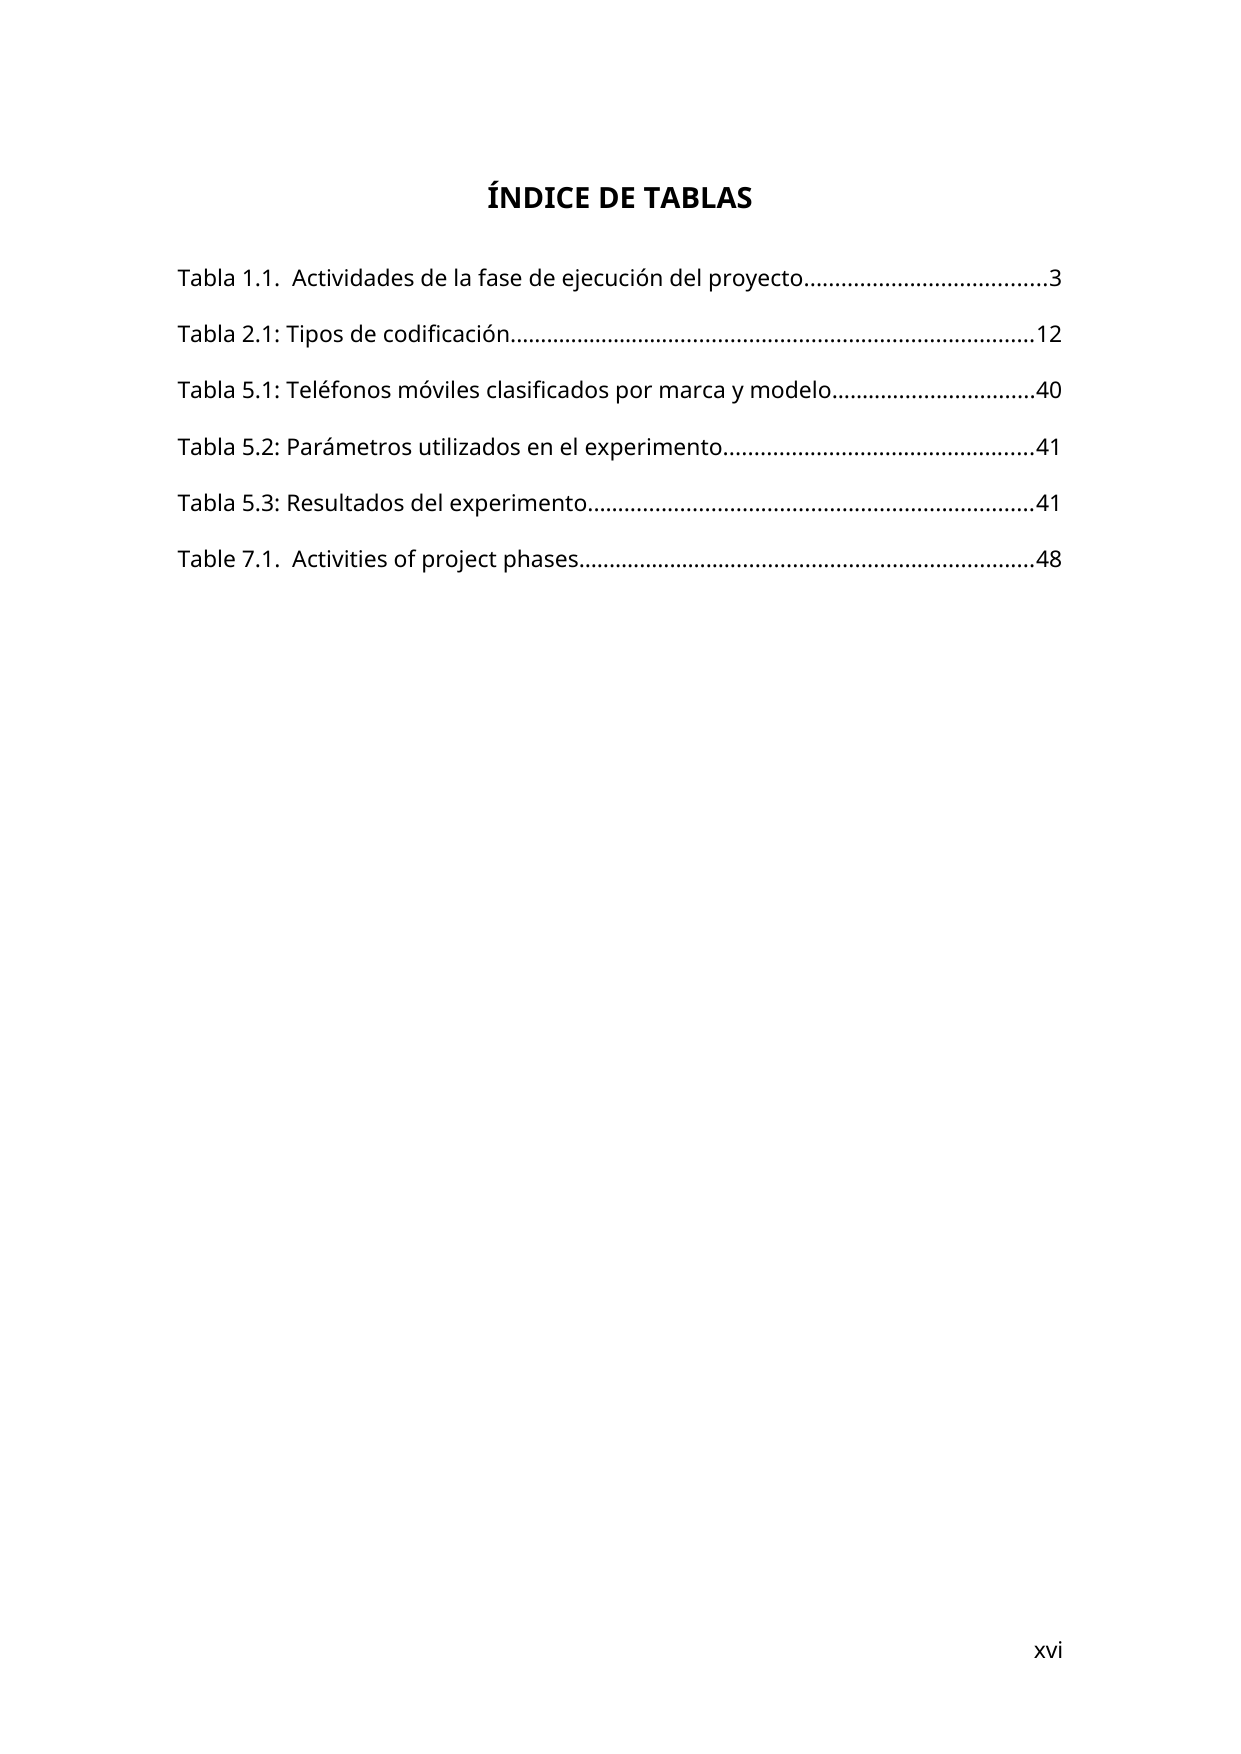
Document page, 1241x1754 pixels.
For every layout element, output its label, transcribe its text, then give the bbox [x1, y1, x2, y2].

text Tabla 5.2: Parámetros utilizados en el experimento. 41 [177, 430, 1063, 462]
text ÍNDICE DE TABLAS [177, 177, 1063, 217]
text Tabla 5.1: Teléfonos móviles clasificados por marca y modelo 40 [177, 374, 1063, 405]
text Tabla 5.3: Resultados del experimento. 41 [177, 487, 1063, 518]
text Tabla 1.1. Actividades de la fase de ejecución del proyecto 3 [177, 262, 1063, 293]
text Table 7.1. Activities of project phases 48 [177, 543, 1063, 574]
text Tabla 2.1: Tipos de codificación 12 [177, 318, 1063, 349]
